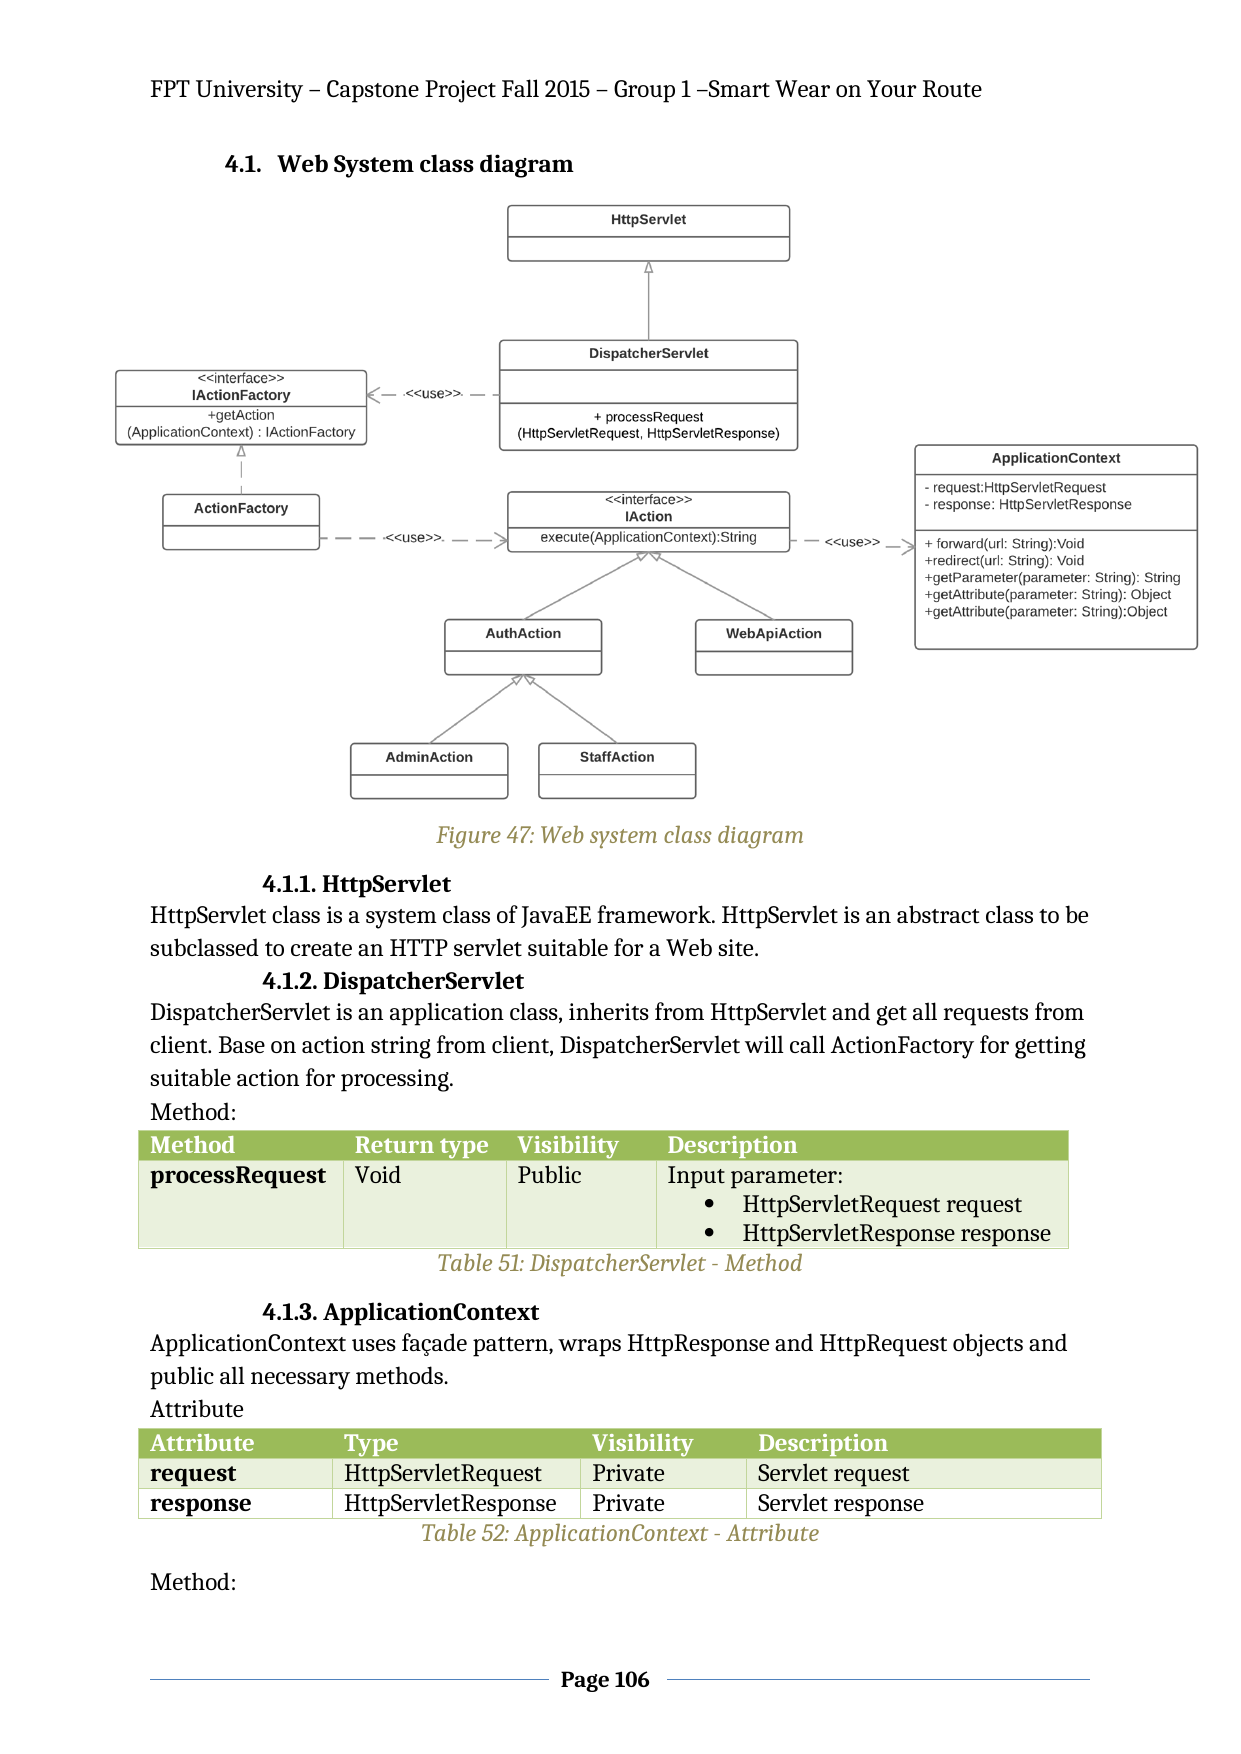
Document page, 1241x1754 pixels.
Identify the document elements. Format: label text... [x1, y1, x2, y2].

text Attribute [150, 1395, 1090, 1424]
text HttpServlet class is a system class of JavaEE framework. HttpServlet is an abstract class to be subclassed to create an HTTP servlet suitable for a Web site. [150, 901, 1090, 963]
subtitle Web System class diagram [225, 150, 1090, 179]
table_cell request [139, 1459, 332, 1488]
table_header Description [656, 1131, 1068, 1160]
table_cell HttpServletRequest [333, 1459, 580, 1488]
text Table : ApplicationContext - Attribute [150, 1519, 1090, 1547]
text DispatcherServlet is an application class, inherits from HttpServlet and get all requests from client. Base on action string from client, DispatcherServlet will call ActionFactory for getting suitable action for processing. [150, 998, 1090, 1093]
table_cell Private [581, 1459, 746, 1488]
text Method: [150, 1568, 1090, 1597]
table_header Description [747, 1429, 1101, 1458]
text Figure : Web system class diagram [150, 821, 1090, 849]
text Method: [150, 1097, 1090, 1126]
table_header Return type [343, 1131, 506, 1160]
table_cell response [139, 1489, 332, 1518]
text ApplicationContext uses façade pattern, wraps HttpResponse and HttpRequest objects and public all necessary methods. [150, 1329, 1090, 1391]
table_header Visibility [581, 1429, 747, 1458]
subtitle 4.1.2. DispatcherServlet [262, 967, 1090, 996]
picture [37, 181, 1209, 817]
table_cell Void [344, 1161, 506, 1247]
text Table : DispatcherServlet - Method [150, 1248, 1090, 1277]
table_header Visibility [506, 1131, 656, 1160]
table_cell Private [581, 1489, 746, 1518]
table_cell processRequest [139, 1161, 343, 1247]
subtitle 4.1.3. ApplicationContext [262, 1298, 1090, 1327]
table_header Attribute [139, 1429, 333, 1458]
table_header Type [333, 1429, 581, 1458]
table_cell HttpServletResponse [333, 1489, 580, 1518]
table_cell Input parameter: HttpServletRequest request HttpServletResponse response [657, 1161, 1068, 1247]
table_cell Public [507, 1161, 656, 1247]
subtitle 4.1.1. HttpServlet [262, 870, 1090, 899]
table_cell Servlet request [747, 1459, 1101, 1488]
table_header Method [139, 1131, 343, 1160]
table_cell Servlet response [747, 1489, 1101, 1518]
